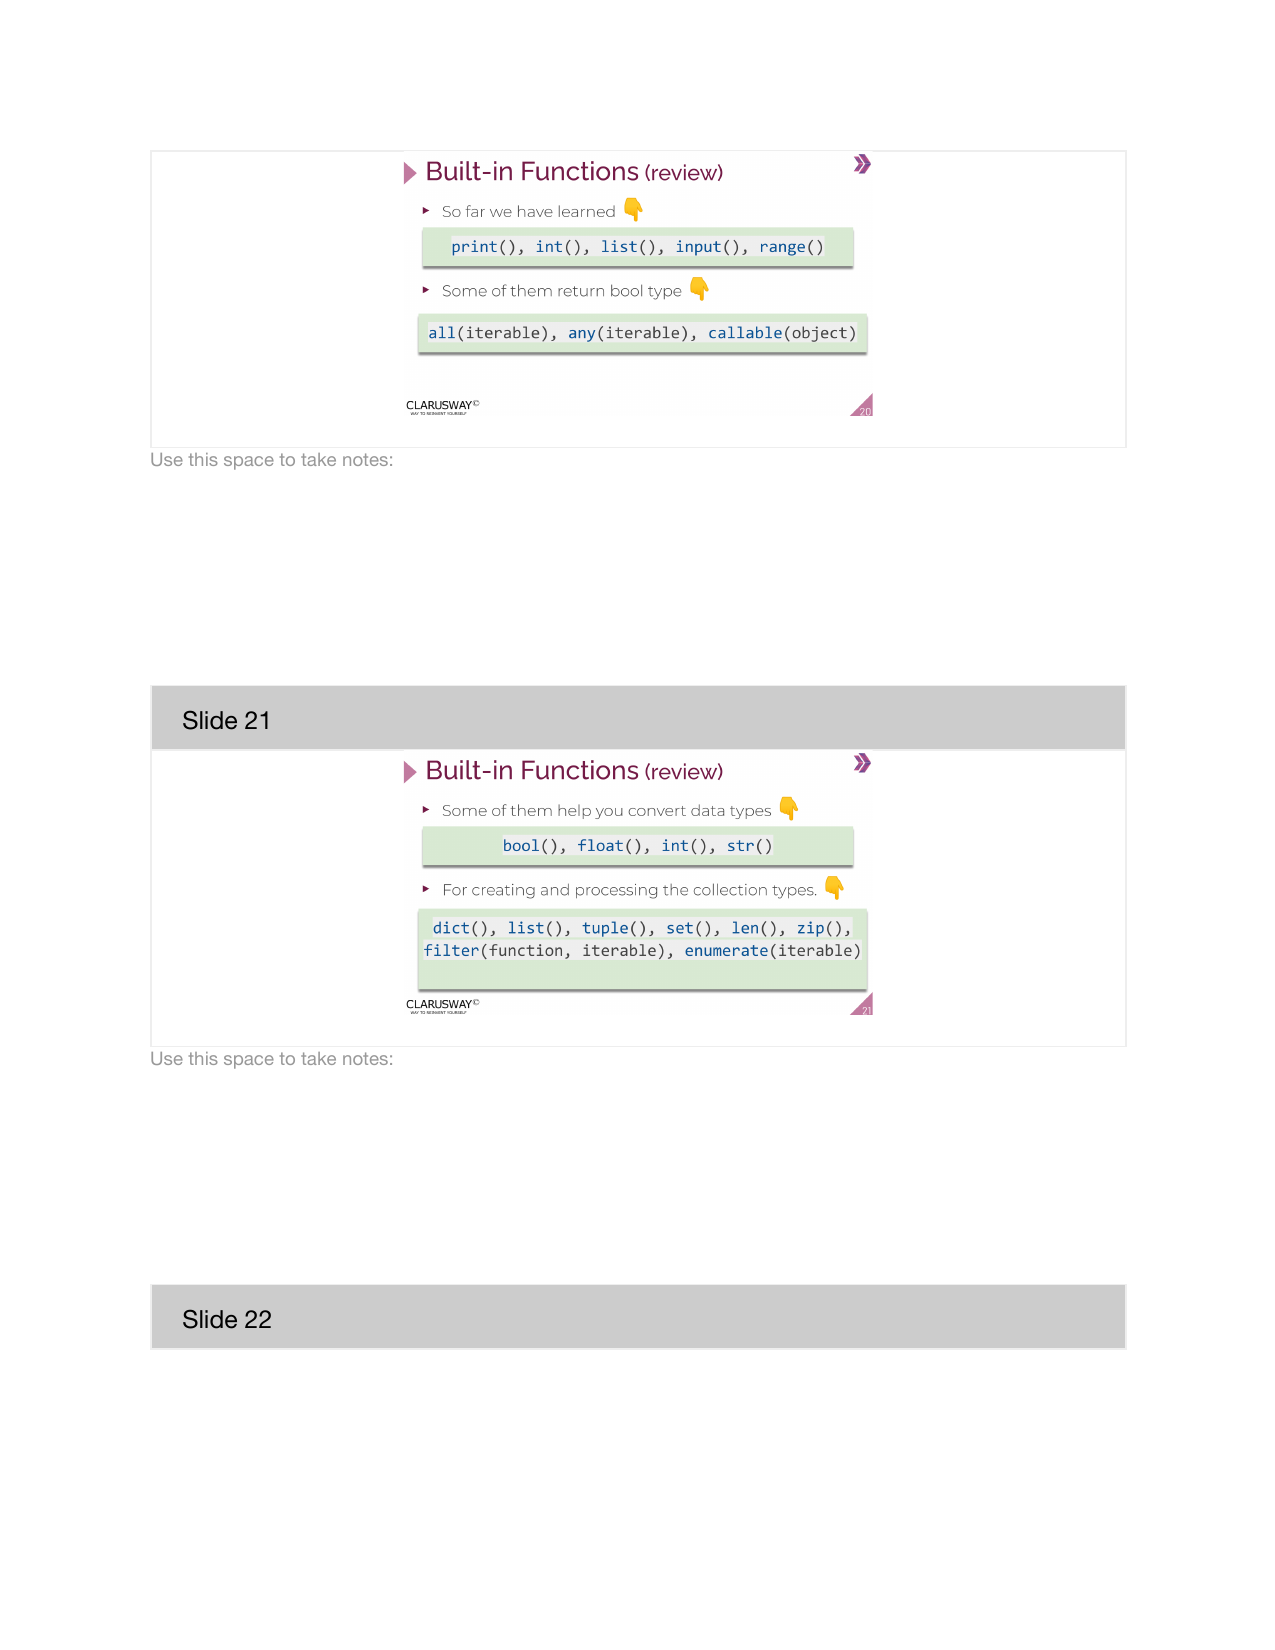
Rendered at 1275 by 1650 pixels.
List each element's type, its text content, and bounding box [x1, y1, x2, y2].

picture [403, 750, 873, 1015]
table_header Slide 22 [152, 1285, 1125, 1348]
text Use this space to take notes: [150, 1047, 1125, 1071]
table_cell [152, 152, 1125, 447]
text Use this space to take notes: [150, 448, 1125, 472]
table_header Slide 21 [152, 686, 1125, 749]
table_cell [152, 751, 1125, 1046]
picture [403, 151, 873, 416]
